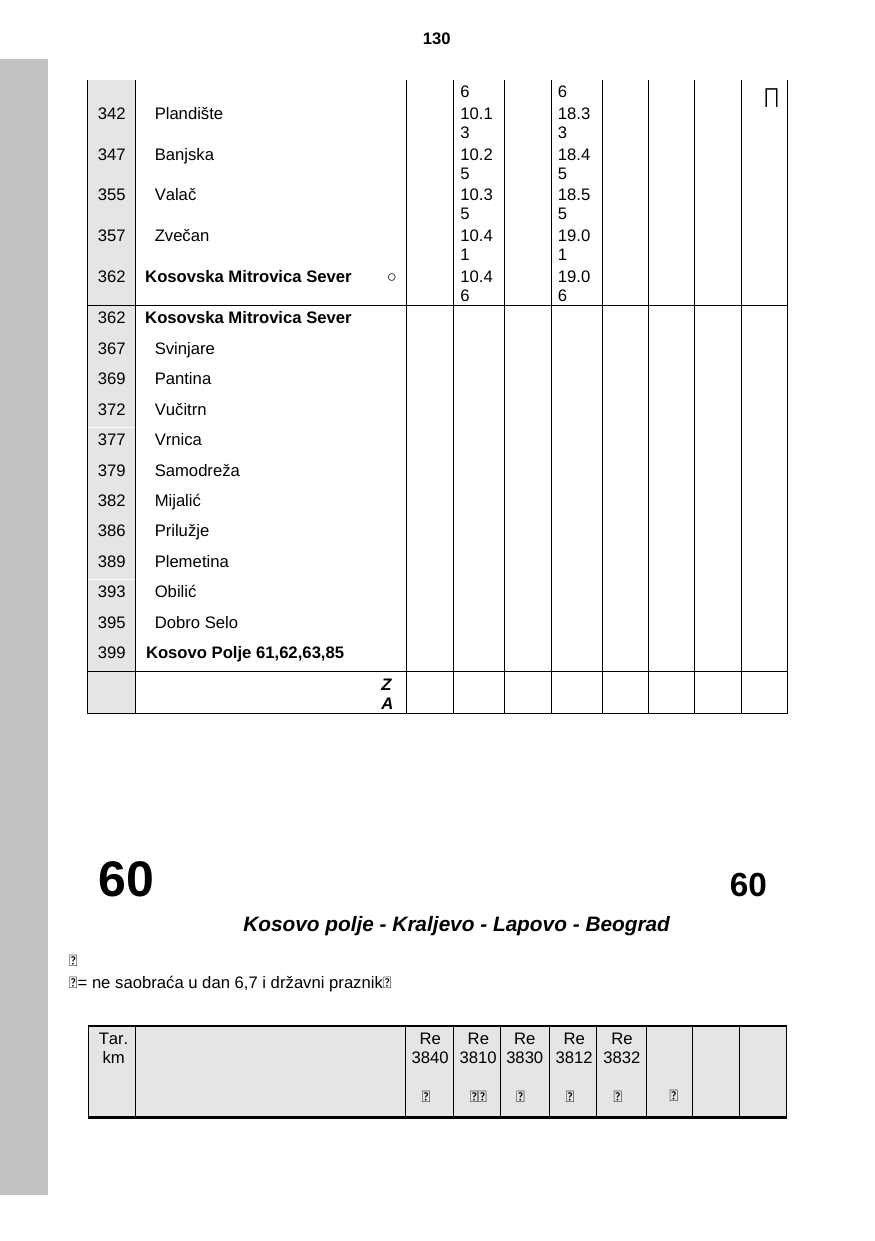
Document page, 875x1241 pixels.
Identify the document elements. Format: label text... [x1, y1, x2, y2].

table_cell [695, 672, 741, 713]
text = ne saobraća u dan 6,7 i državni praznik [69, 972, 766, 993]
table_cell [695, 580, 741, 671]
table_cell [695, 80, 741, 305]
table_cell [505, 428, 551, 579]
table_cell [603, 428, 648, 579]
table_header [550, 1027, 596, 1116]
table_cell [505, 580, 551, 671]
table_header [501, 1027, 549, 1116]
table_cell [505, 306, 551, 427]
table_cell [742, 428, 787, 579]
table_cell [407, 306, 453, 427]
text  [69, 951, 766, 971]
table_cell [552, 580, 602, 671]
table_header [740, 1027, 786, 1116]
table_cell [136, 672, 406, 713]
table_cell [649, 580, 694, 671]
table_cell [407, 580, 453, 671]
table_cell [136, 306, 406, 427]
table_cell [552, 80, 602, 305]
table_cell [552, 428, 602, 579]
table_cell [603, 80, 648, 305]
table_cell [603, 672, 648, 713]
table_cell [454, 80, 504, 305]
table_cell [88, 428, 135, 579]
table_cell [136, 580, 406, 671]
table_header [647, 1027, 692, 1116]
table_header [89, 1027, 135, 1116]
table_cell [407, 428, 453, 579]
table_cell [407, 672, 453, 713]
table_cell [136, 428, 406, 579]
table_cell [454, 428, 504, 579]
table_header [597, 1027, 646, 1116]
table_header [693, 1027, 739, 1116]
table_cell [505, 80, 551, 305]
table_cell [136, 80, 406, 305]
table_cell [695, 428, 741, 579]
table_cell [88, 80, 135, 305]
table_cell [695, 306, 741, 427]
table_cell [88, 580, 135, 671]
subtitle Kosovo polje - Kraljevo - Lapovo - Beograd [243, 912, 765, 936]
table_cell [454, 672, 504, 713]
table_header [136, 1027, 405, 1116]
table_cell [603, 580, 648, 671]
subtitle 60 60 [69, 849, 766, 907]
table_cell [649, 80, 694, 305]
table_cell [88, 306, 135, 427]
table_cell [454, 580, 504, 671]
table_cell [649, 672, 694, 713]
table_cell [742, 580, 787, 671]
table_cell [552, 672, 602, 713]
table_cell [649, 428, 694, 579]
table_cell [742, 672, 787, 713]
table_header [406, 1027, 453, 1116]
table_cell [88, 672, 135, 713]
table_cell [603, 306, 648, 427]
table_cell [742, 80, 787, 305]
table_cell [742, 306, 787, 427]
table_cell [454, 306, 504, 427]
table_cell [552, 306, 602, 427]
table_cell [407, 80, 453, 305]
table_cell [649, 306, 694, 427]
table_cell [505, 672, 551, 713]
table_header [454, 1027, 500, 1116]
